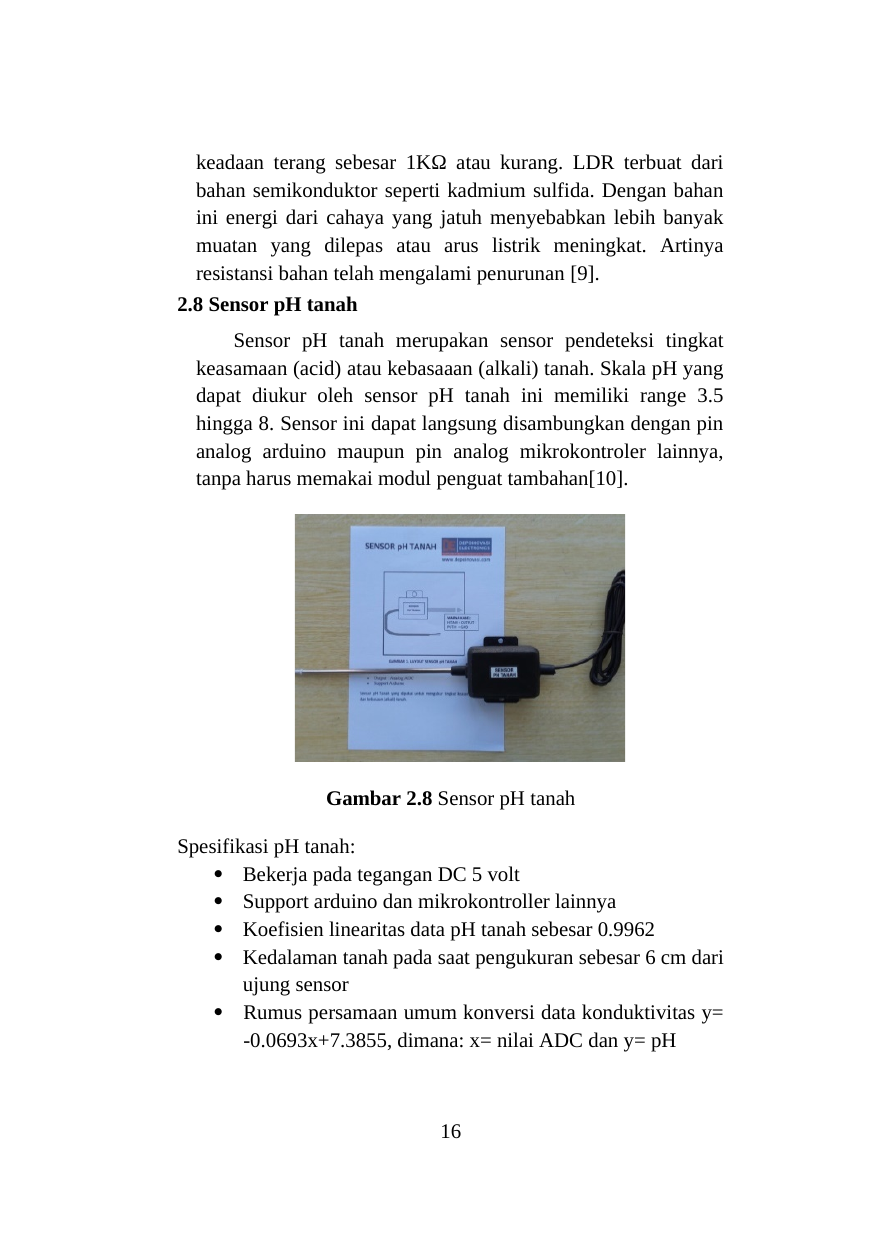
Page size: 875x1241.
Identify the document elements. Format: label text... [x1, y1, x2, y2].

list Rumus persamaan umum konversi data konduktivitas y= -0.0693x+7.3855, dimana: x= nilai ADC dan y= pH [214, 1000, 724, 1052]
list Kedalaman tanah pada saat pengukuran sebesar 6 cm dari ujung sensor [214, 945, 724, 996]
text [196, 257, 724, 284]
picture [294, 514, 625, 762]
text 2.8 Sensor pH tanah [177, 292, 724, 316]
text Spesifikasi pH tanah: [177, 834, 724, 858]
text Gambar 2.8 Sensor pH tanah [177, 786, 724, 810]
list Koefisien linearitas data pH tanah sebesar 0.9962 [214, 917, 724, 941]
list Support arduino dan mikrokontroller lainnya [214, 889, 724, 913]
list Sensor pH tanah merupakan sensor pendeteksi tingkat keasamaan (acid) atau kebasaaan (alkali) tanah. Skala pH yang dapat diukur oleh sensor pH tanah ini memiliki range 3.5 hingga 8. Sensor ini dapat langsung disambungkan dengan pin analog arduino maupun pin analog mikrokontroler lainnya, tanpa harus memakai modul penguat tambahan[10]. [196, 328, 724, 490]
list Bekerja pada tegangan DC 5 volt [214, 862, 724, 886]
